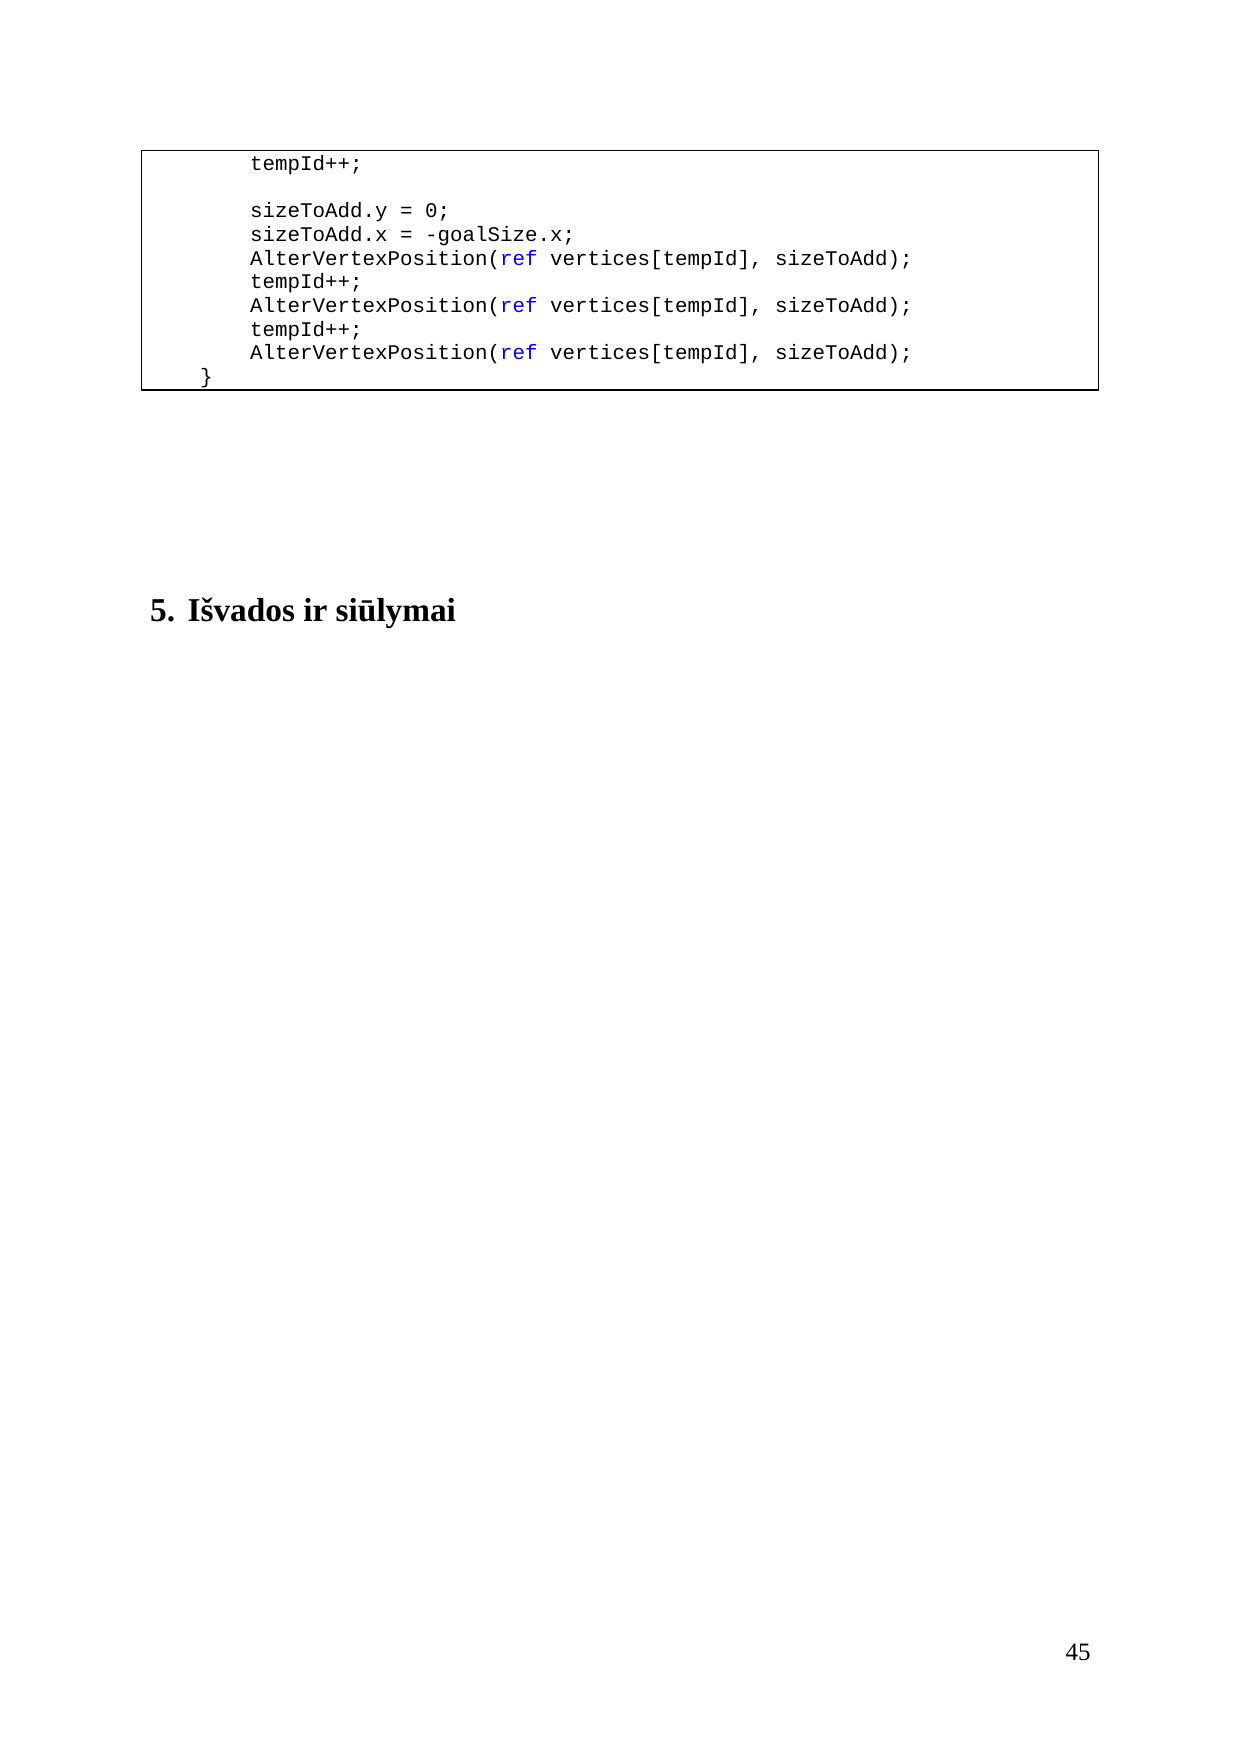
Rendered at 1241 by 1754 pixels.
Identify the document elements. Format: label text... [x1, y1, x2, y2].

text } [142, 363, 1098, 389]
text tempId++; [150, 319, 1090, 342]
text sizeToAdd.y = 0; [150, 200, 1090, 224]
text sizeToAdd.x = -goalSize.x; [150, 224, 1090, 248]
subtitle Išvados ir siūlymai [150, 590, 1090, 686]
text tempId++; [142, 151, 1098, 177]
text AlterVertexPosition(ref vertices[tempId], sizeToAdd); [150, 342, 1090, 363]
text tempId++; [150, 271, 1090, 295]
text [150, 295, 1090, 319]
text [150, 248, 1090, 271]
